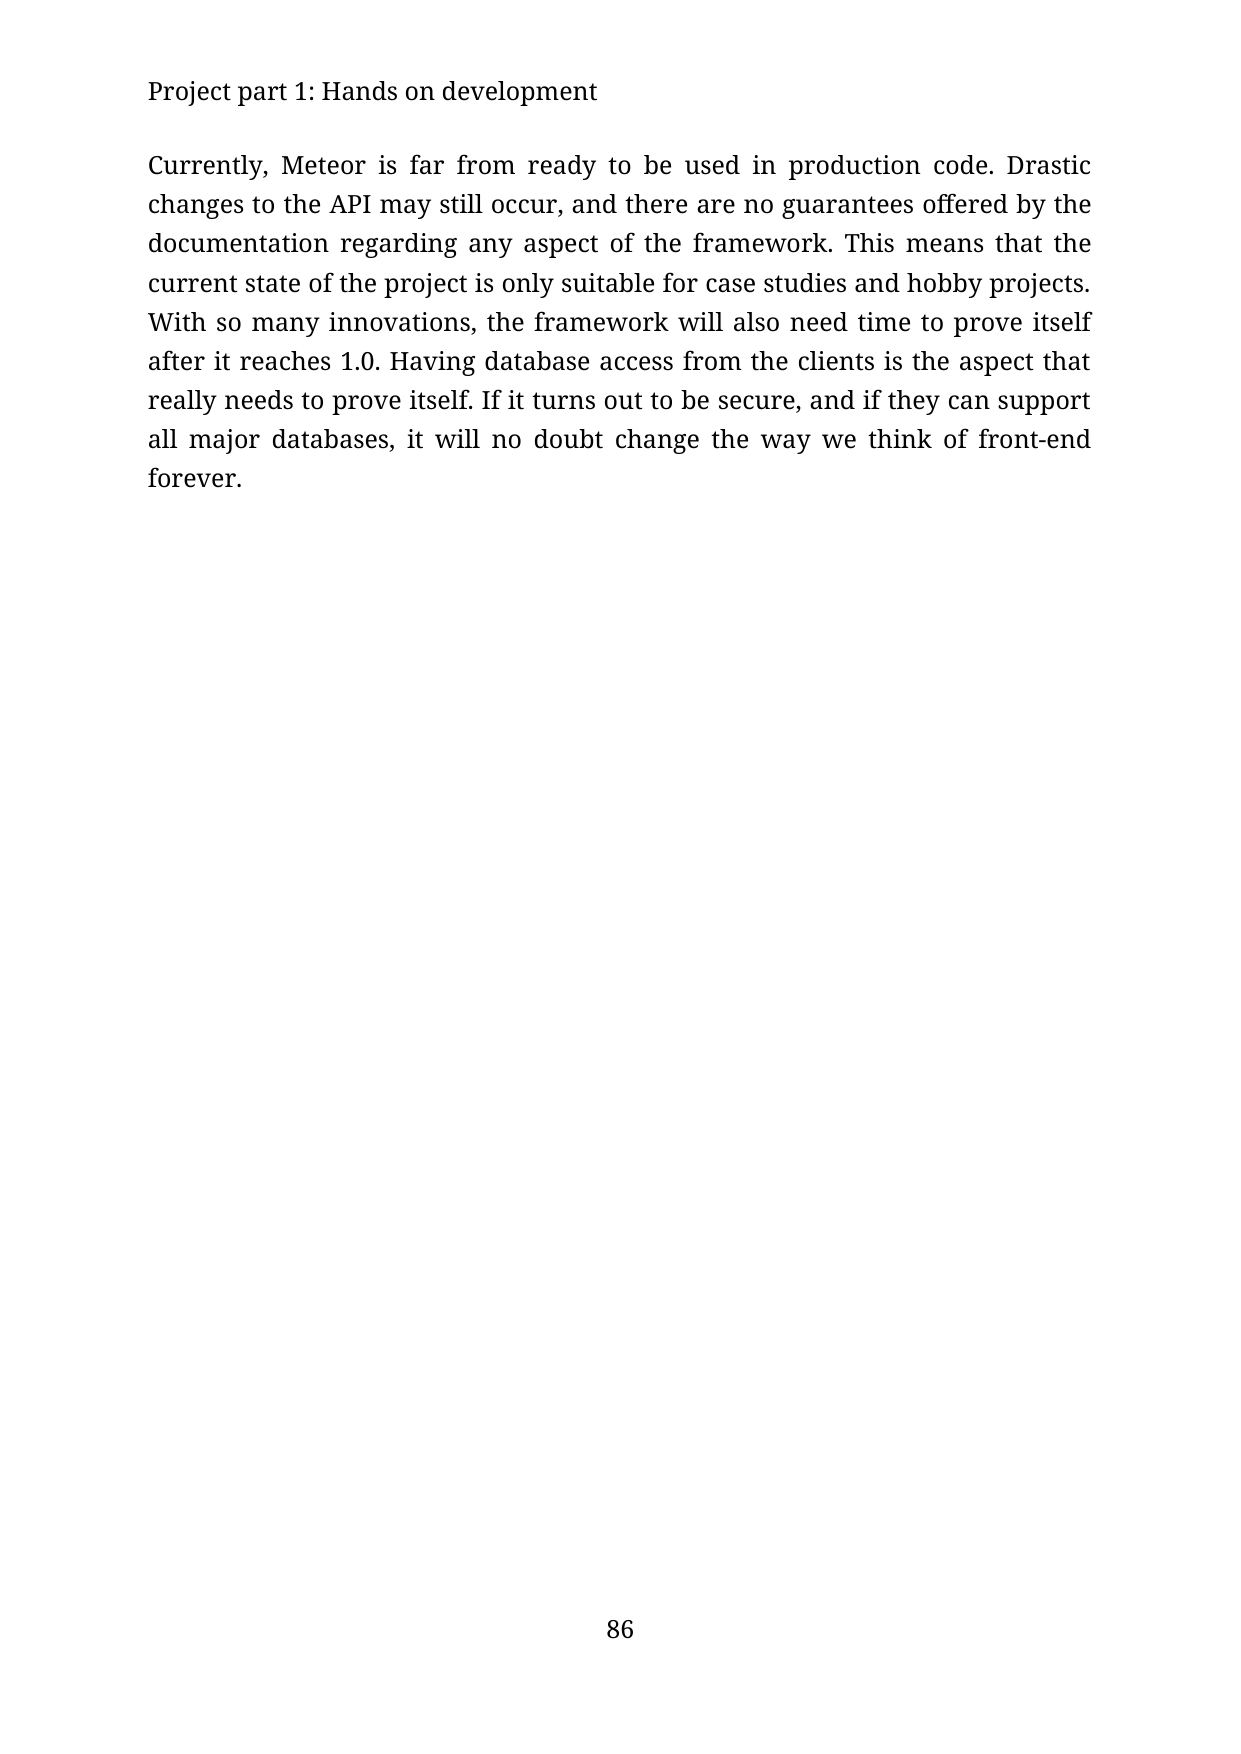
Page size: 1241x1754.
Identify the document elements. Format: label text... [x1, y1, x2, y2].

text Currently, Meteor is far from ready to be used in production code. Drastic changes to the API may still occur, and there are no guarantees offered by the documentation regarding any aspect of the framework. This means that the current state of the project is only suitable for case studies and hobby projects. With so many innovations, the framework will also need time to prove itself after it reaches 1.0. Having database access from the clients is the aspect that really needs to prove itself. If it turns out to be secure, and if they can support all major databases, it will no doubt change the way we think of front-end forever. [148, 148, 1092, 495]
